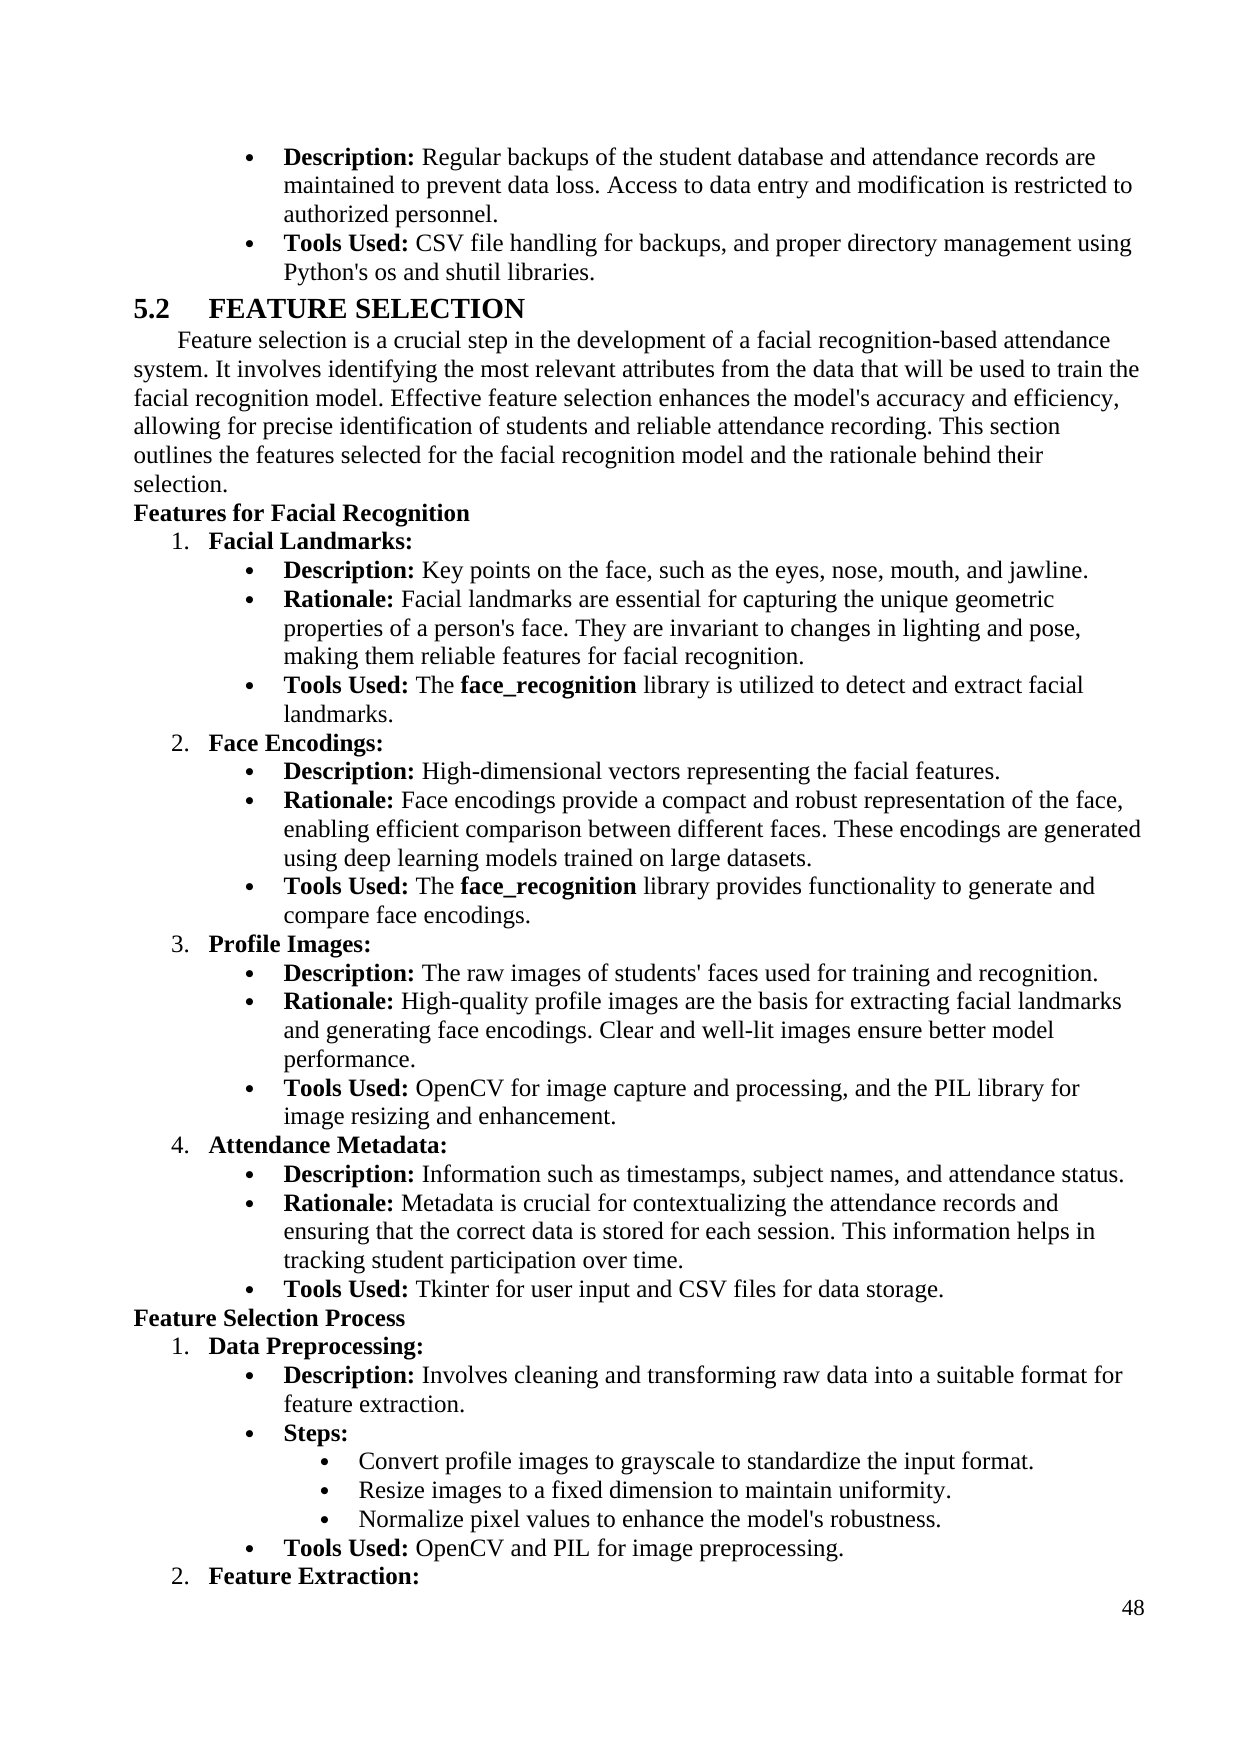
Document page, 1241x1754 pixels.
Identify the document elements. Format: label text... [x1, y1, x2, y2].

list Description: Information such as timestamps, subject names, and attendance status. [246, 1159, 1144, 1188]
list Facial Landmarks: [171, 526, 1144, 555]
text Features for Facial Recognition [133, 498, 1144, 526]
list Tools Used: The face_recognition library is utilized to detect and extract facial landmarks. [246, 670, 1144, 728]
list Convert profile images to grayscale to standardize the input format. [321, 1446, 1144, 1475]
list Description: Key points on the face, such as the eyes, nose, mouth, and jawline. [246, 555, 1144, 584]
list Feature Extraction: [171, 1561, 1144, 1590]
list Tools Used: CSV file handling for backups, and proper directory management using Python's os and shutil libraries. [246, 228, 1144, 285]
list Rationale: Face encodings provide a compact and robust representation of the face, enabling efficient comparison between different faces. These encodings are generated using deep learning models trained on large datasets. [246, 785, 1144, 871]
list Resize images to a fixed dimension to maintain uniformity. [321, 1475, 1144, 1504]
list Steps: [246, 1418, 1144, 1446]
list Rationale: High-quality profile images are the basis for extracting facial landmarks and generating face encodings. Clear and well-lit images ensure better model performance. [246, 986, 1144, 1073]
list Rationale: Metadata is crucial for contextualizing the attendance records and ensuring that the correct data is stored for each session. This information helps in tracking student participation over time. [246, 1188, 1144, 1274]
list Normalize pixel values to enhance the model's robustness. [321, 1504, 1144, 1533]
list Attendance Metadata: [171, 1130, 1144, 1159]
list Data Preprocessing: [171, 1331, 1144, 1360]
list Rationale: Facial landmarks are essential for capturing the unique geometric properties of a person's face. They are invariant to changes in lighting and pose, making them reliable features for facial recognition. [246, 584, 1144, 670]
list Tools Used: Tkinter for user input and CSV files for data storage. [246, 1274, 1144, 1303]
subtitle FEATURE SELECTION [133, 292, 1107, 325]
list Tools Used: OpenCV and PIL for image preprocessing. [246, 1533, 1144, 1561]
list Tools Used: The face_recognition library provides functionality to generate and compare face encodings. [246, 871, 1144, 929]
text Feature Selection Process [133, 1303, 1144, 1331]
list Tools Used: OpenCV for image capture and processing, and the PIL library for image resizing and enhancement. [246, 1073, 1144, 1130]
list Face Encodings: [171, 728, 1144, 756]
list Description: Regular backups of the student database and attendance records are maintained to prevent data loss. Access to data entry and modification is restricted to authorized personnel. [246, 142, 1144, 228]
list Description: High-dimensional vectors representing the facial features. [246, 756, 1144, 785]
list Description: Involves cleaning and transforming raw data into a suitable format for feature extraction. [246, 1360, 1144, 1418]
list Profile Images: [171, 929, 1144, 958]
list Description: The raw images of students' faces used for training and recognition. [246, 958, 1144, 986]
text Feature selection is a crucial step in the development of a facial recognition-based attendance system. It involves identifying the most relevant attributes from the data that will be used to train the facial recognition model. Effective feature selection enhances the model's accuracy and efficiency, allowing for precise identification of students and reliable attendance recording. This section outlines the features selected for the facial recognition model and the rationale behind their selection. [133, 325, 1144, 498]
